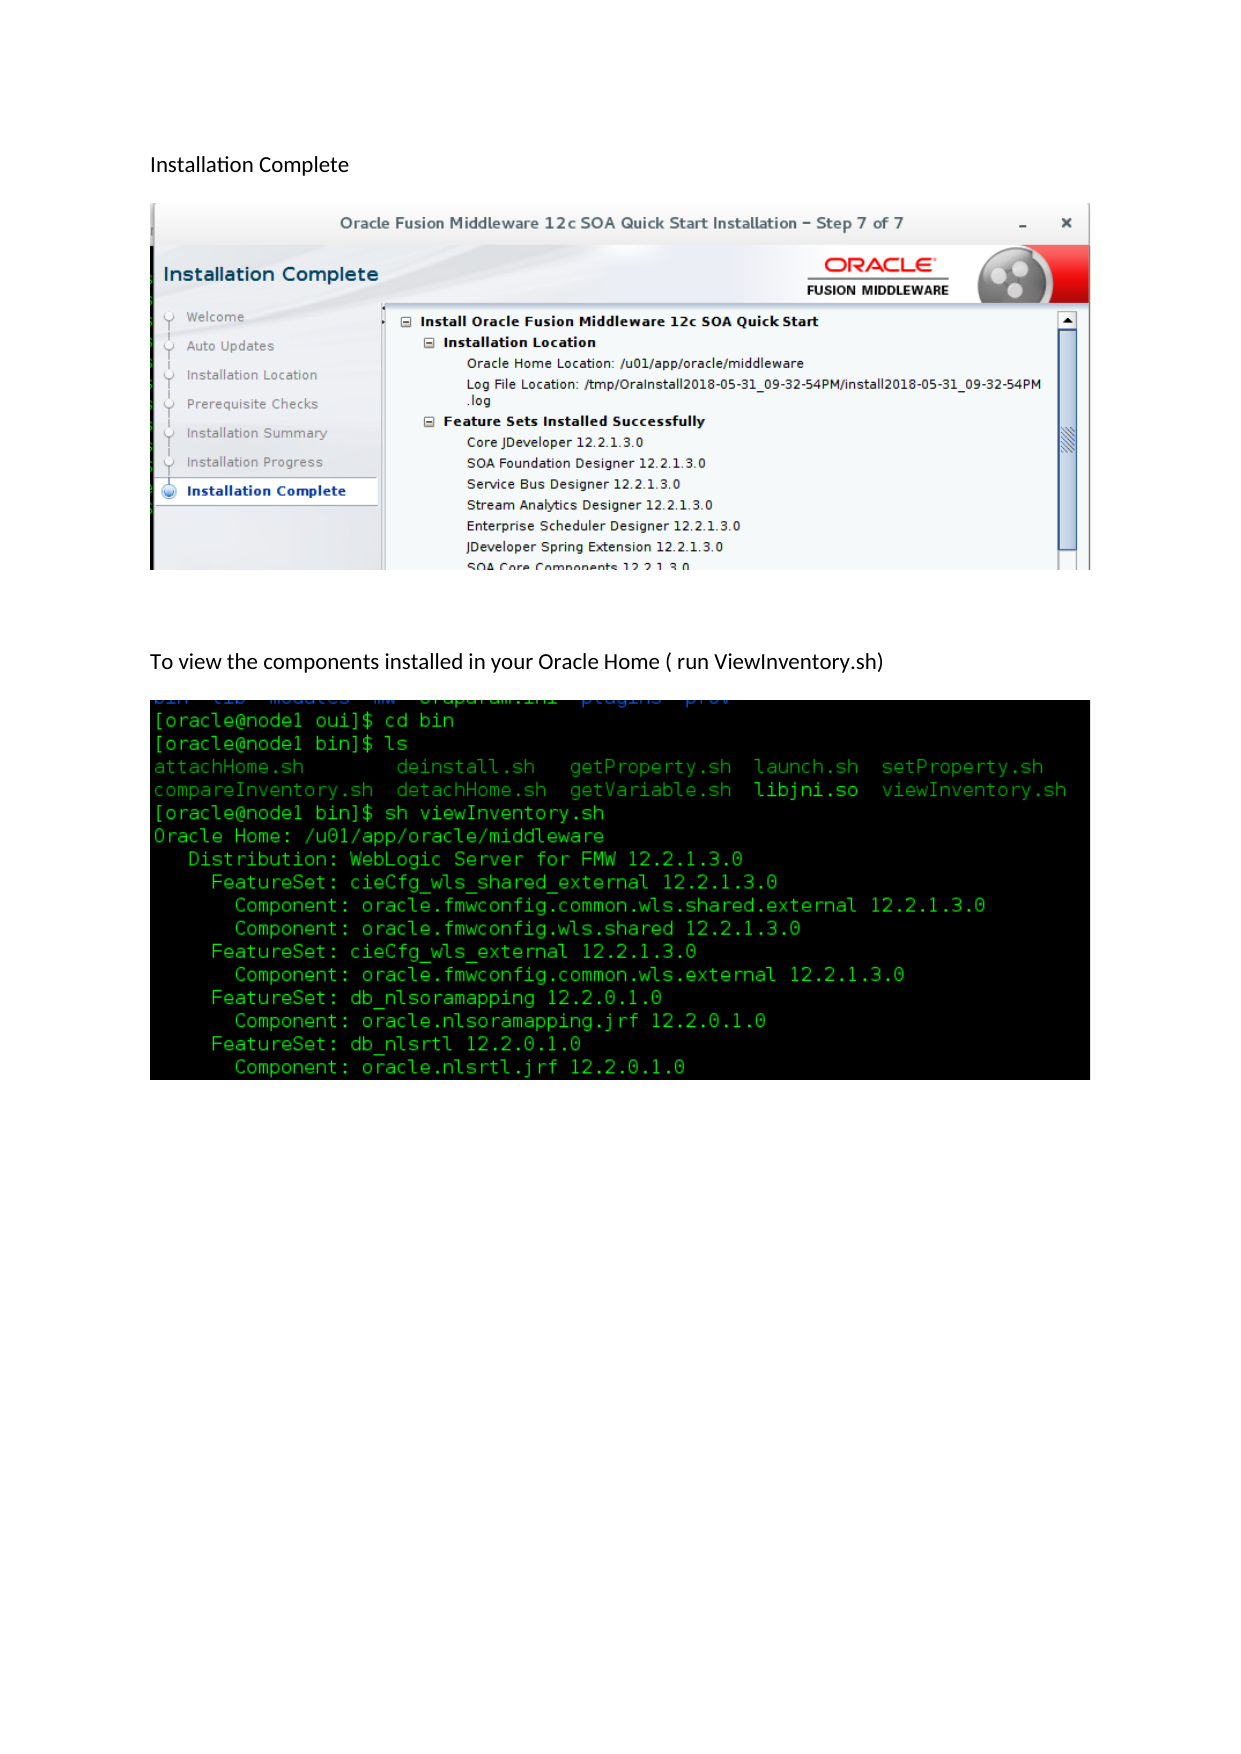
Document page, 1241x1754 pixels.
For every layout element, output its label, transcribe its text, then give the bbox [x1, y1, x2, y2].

picture [150, 700, 1091, 1080]
picture [150, 203, 1091, 570]
text Installation Complete [150, 150, 1090, 178]
text To view the components installed in your Oracle Home ( run ViewInventory.sh) [150, 647, 1090, 675]
